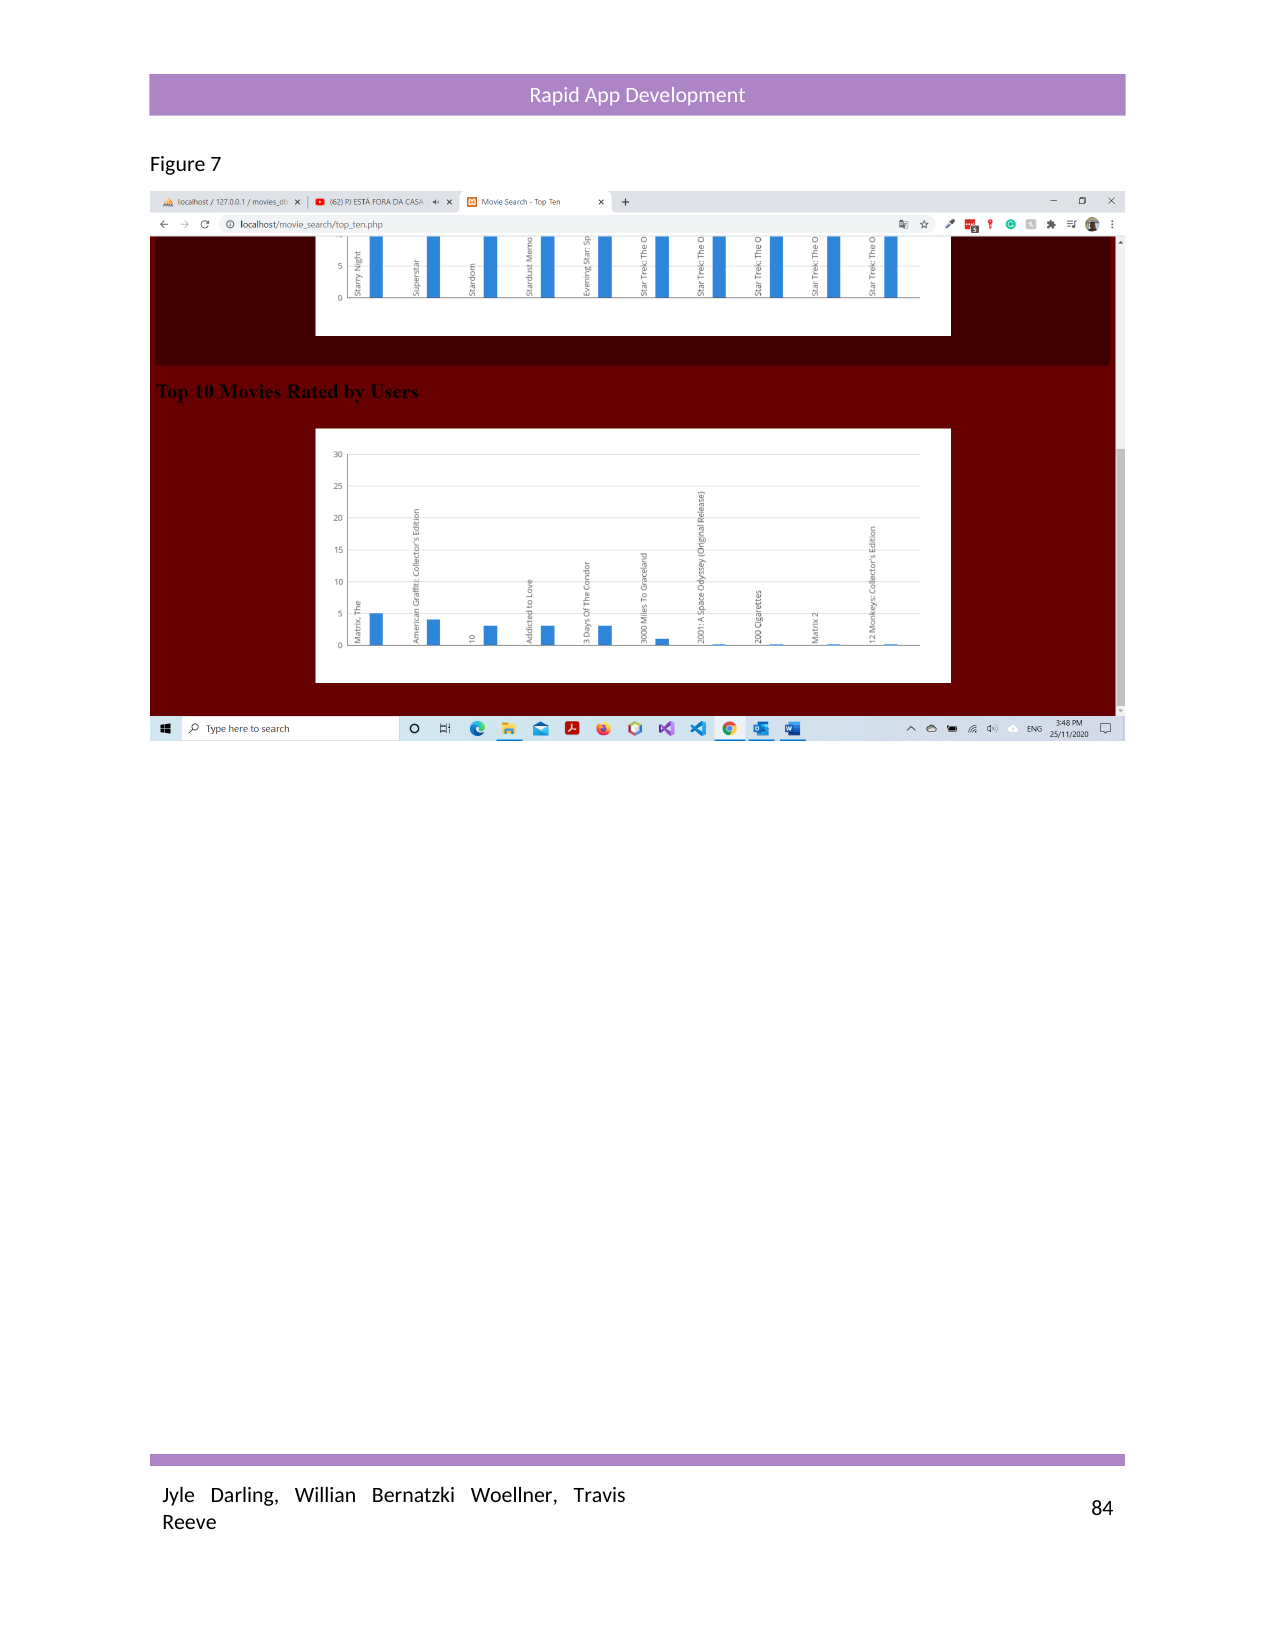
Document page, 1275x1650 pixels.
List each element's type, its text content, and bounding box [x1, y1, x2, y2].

picture [150, 191, 1125, 741]
text Figure 7 [150, 150, 1125, 177]
